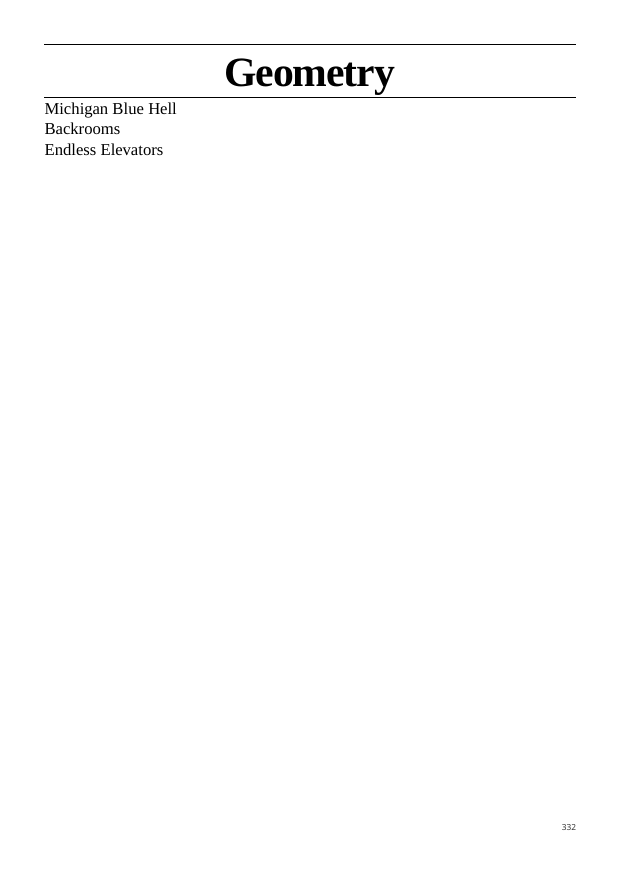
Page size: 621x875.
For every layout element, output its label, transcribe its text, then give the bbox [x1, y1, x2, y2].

text Michigan Blue Hell [44, 98, 576, 118]
subtitle Geometry [44, 45, 576, 97]
text Endless Elevators [44, 140, 576, 159]
text Backrooms [44, 119, 576, 138]
